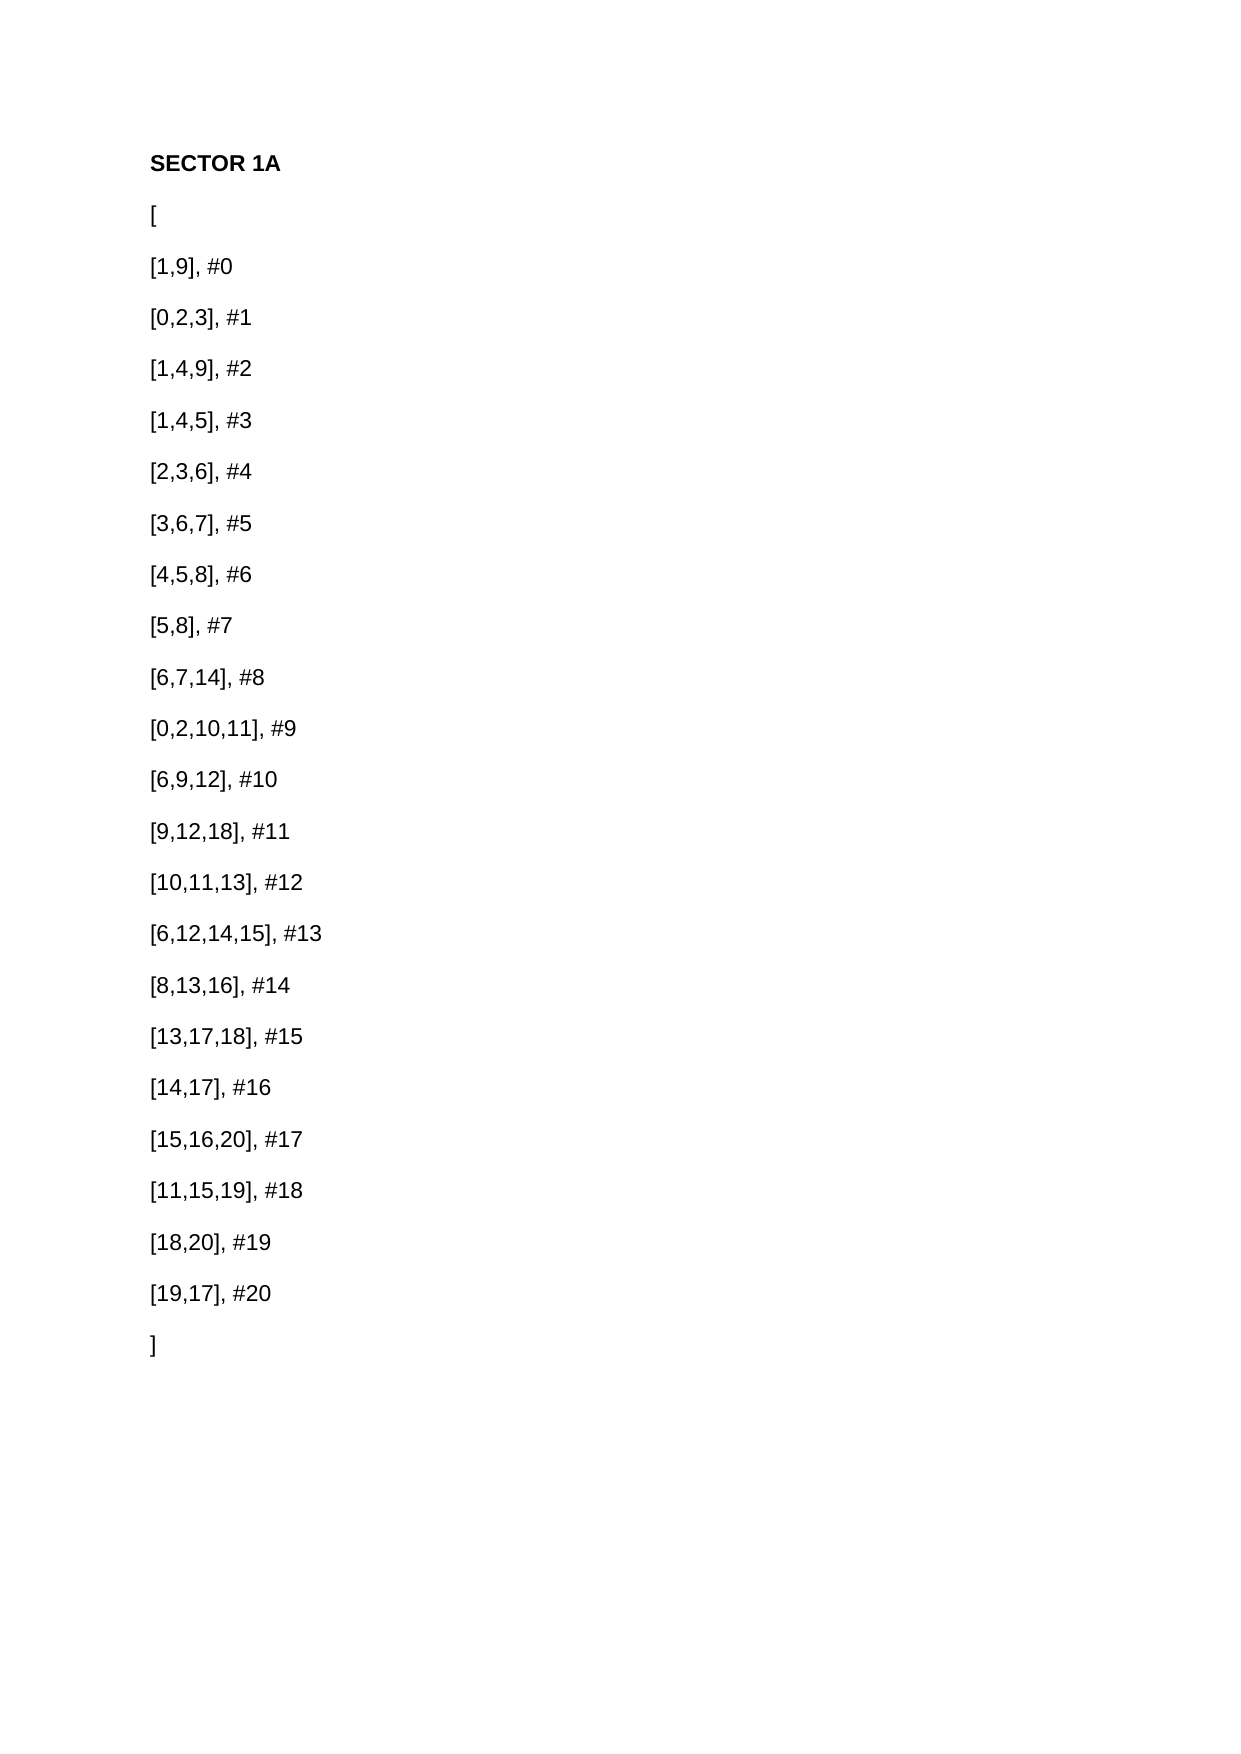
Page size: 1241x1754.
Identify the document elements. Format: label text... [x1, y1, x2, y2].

text [0,2,3], #1 [150, 304, 1090, 330]
text [ [150, 201, 1090, 228]
text [13,17,18], #15 [150, 1023, 1090, 1049]
text [1,4,5], #3 [150, 407, 1090, 433]
text [8,13,16], #14 [150, 972, 1090, 998]
text [15,16,20], #17 [150, 1126, 1090, 1152]
text [1,9], #0 [150, 253, 1090, 279]
text [5,8], #7 [150, 612, 1090, 638]
text [2,3,6], #4 [150, 458, 1090, 484]
text [11,15,19], #18 [150, 1177, 1090, 1203]
text [6,7,14], #8 [150, 663, 1090, 690]
text [9,12,18], #11 [150, 818, 1090, 844]
text [14,17], #16 [150, 1074, 1090, 1101]
text [0,2,10,11], #9 [150, 715, 1090, 741]
text ] [150, 1331, 1090, 1357]
text [3,6,7], #5 [150, 509, 1090, 536]
text [4,5,8], #6 [150, 561, 1090, 587]
text [10,11,13], #12 [150, 869, 1090, 895]
text [18,20], #19 [150, 1228, 1090, 1255]
text [19,17], #20 [150, 1280, 1090, 1306]
text SECTOR 1A [150, 150, 1090, 176]
text [6,12,14,15], #13 [150, 920, 1090, 947]
text [6,9,12], #10 [150, 766, 1090, 793]
text [1,4,9], #2 [150, 355, 1090, 382]
